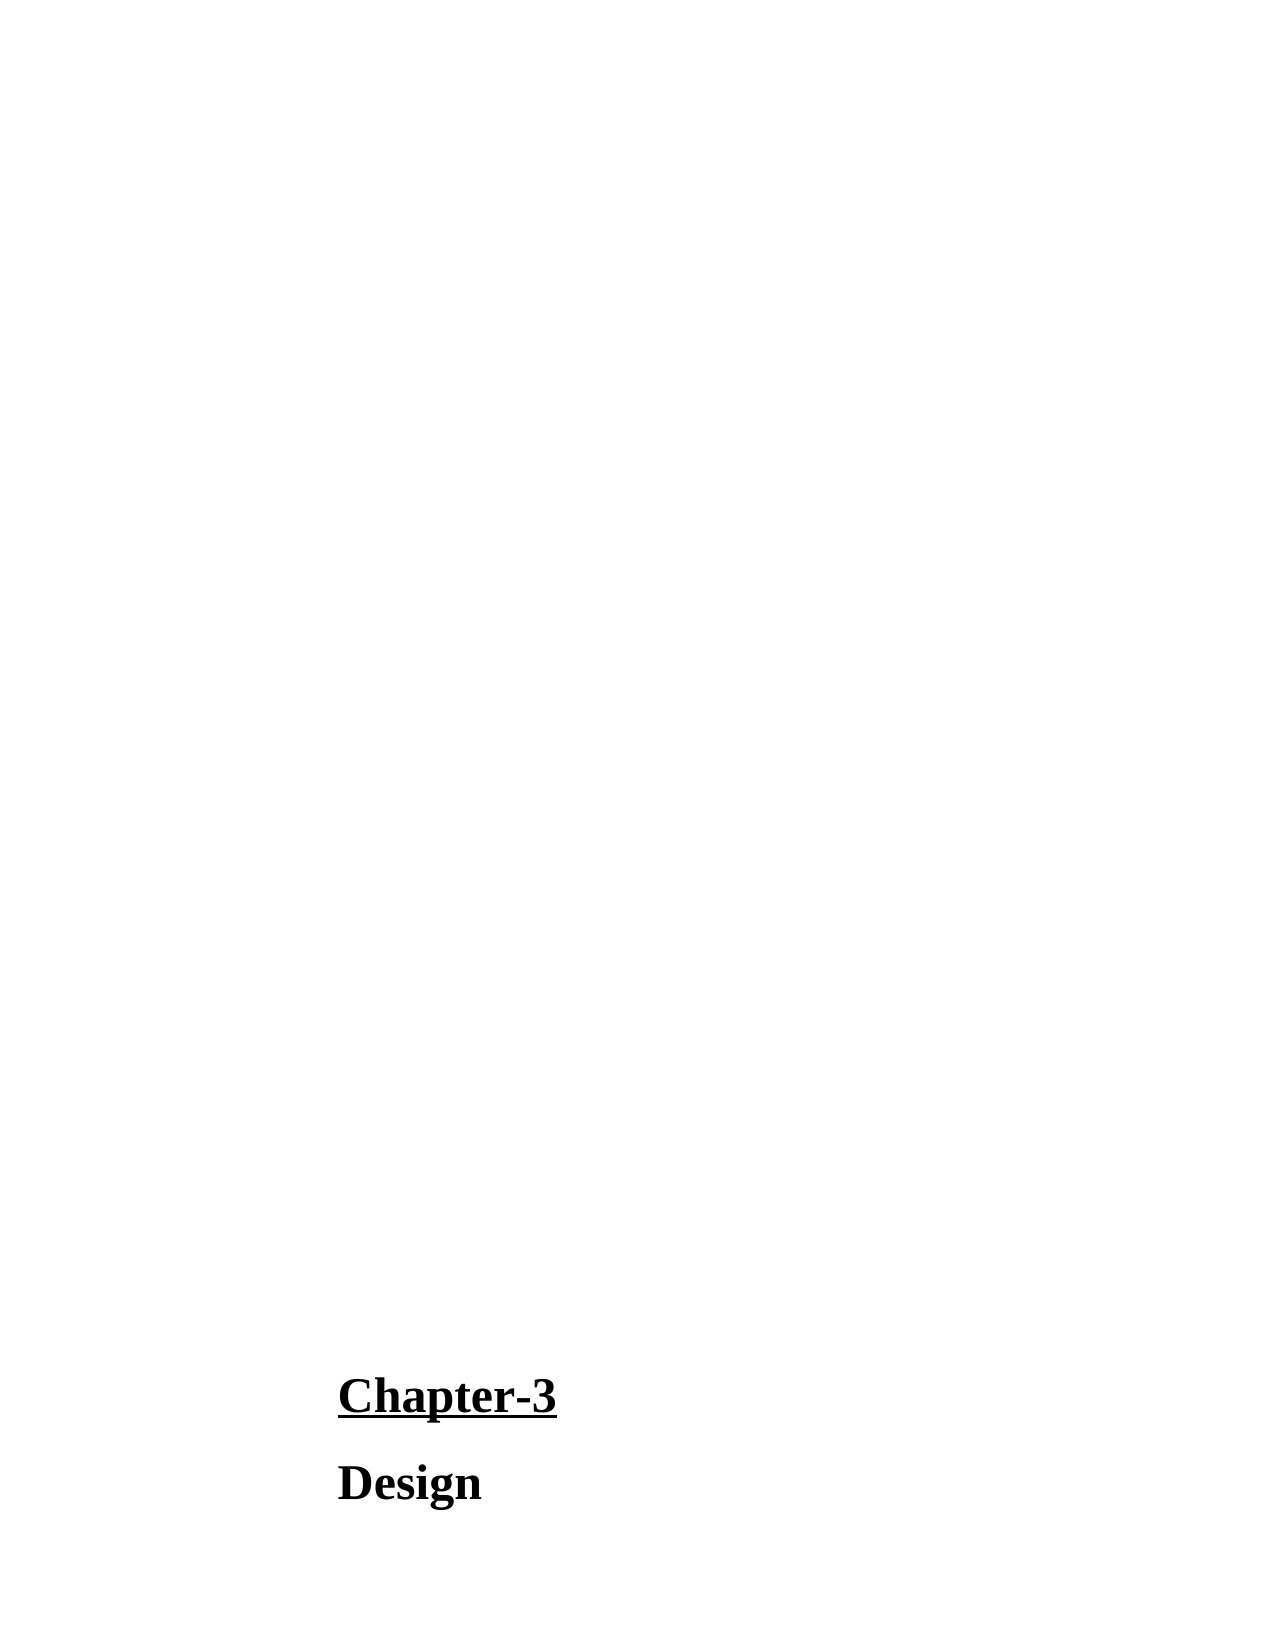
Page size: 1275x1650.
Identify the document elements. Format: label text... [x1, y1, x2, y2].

text Design [37, 1453, 1227, 1511]
text Chapter-3 [187, 1365, 1227, 1423]
